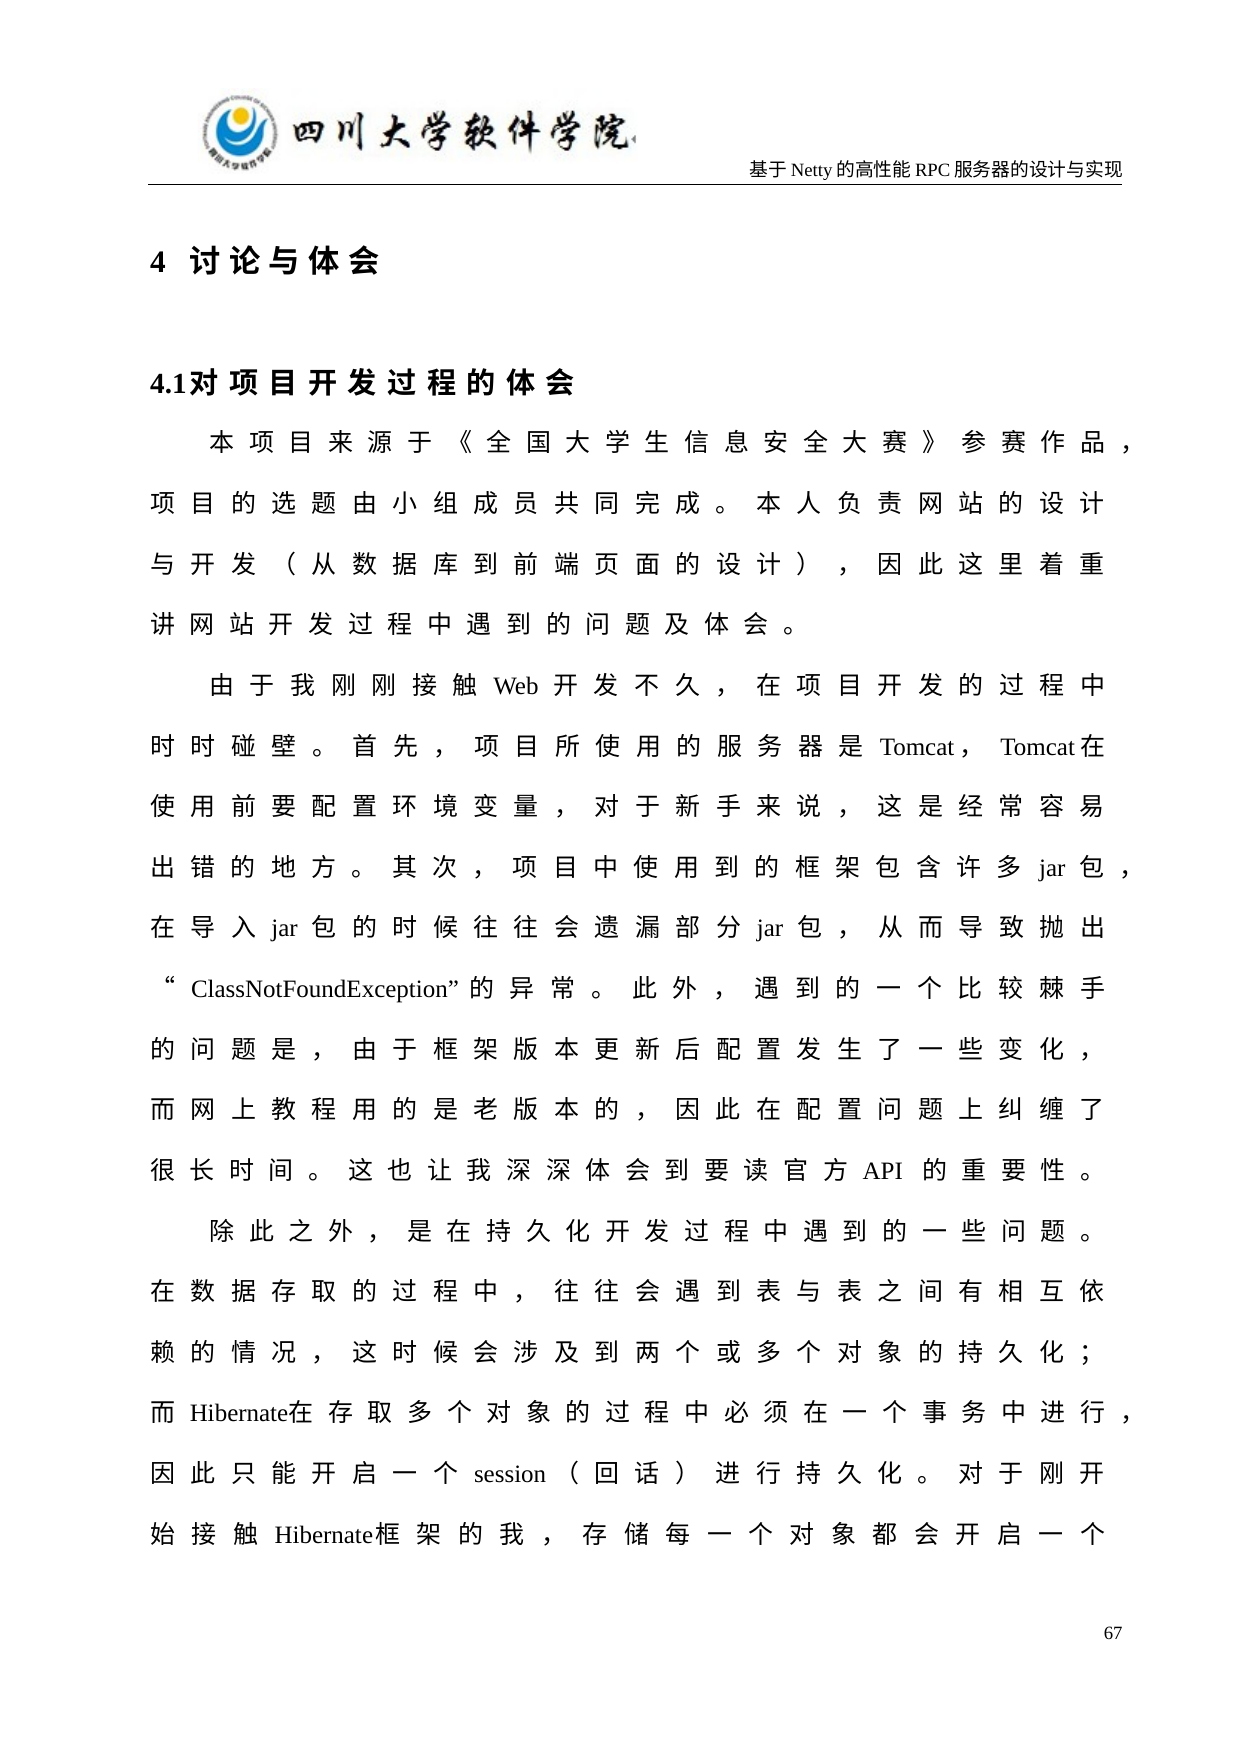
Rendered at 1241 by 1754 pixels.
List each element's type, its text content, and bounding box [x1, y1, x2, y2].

text 由于我刚刚接触Web开发不久，在项目开发的过程中时时碰壁。首先，项目所使用的服务器是Tomcat，Tomcat在使用前要配置环境变量，对于新手来说，这是经常容易出错的地方。其次，项目中使用到的框架包含许多jar包，在导入jar包的时候往往会遗漏部分jar包，从而导致抛出“ClassNotFoundException”的异常。此外，遇到的一个比较棘手的问题是，由于框架版本更新后配置发生了一些变化，而网上教程用的是老版本的，因此在配置问题上纠缠了很长时间。这也让我深深体会到要读官方API的重要性。 [150, 653, 1120, 1199]
subtitle 讨论与体会 [150, 229, 1120, 289]
subtitle 4.1对项目开发过程的体会 [150, 350, 1120, 411]
text 本项目来源于《全国大学生信息安全大赛》参赛作品，项目的选题由小组成员共同完成。本人负责网站的设计与开发（从数据库到前端页面的设计），因此这里着重讲网站开发过程中遇到的问题及体会。 [150, 411, 1120, 653]
picture [197, 88, 639, 177]
